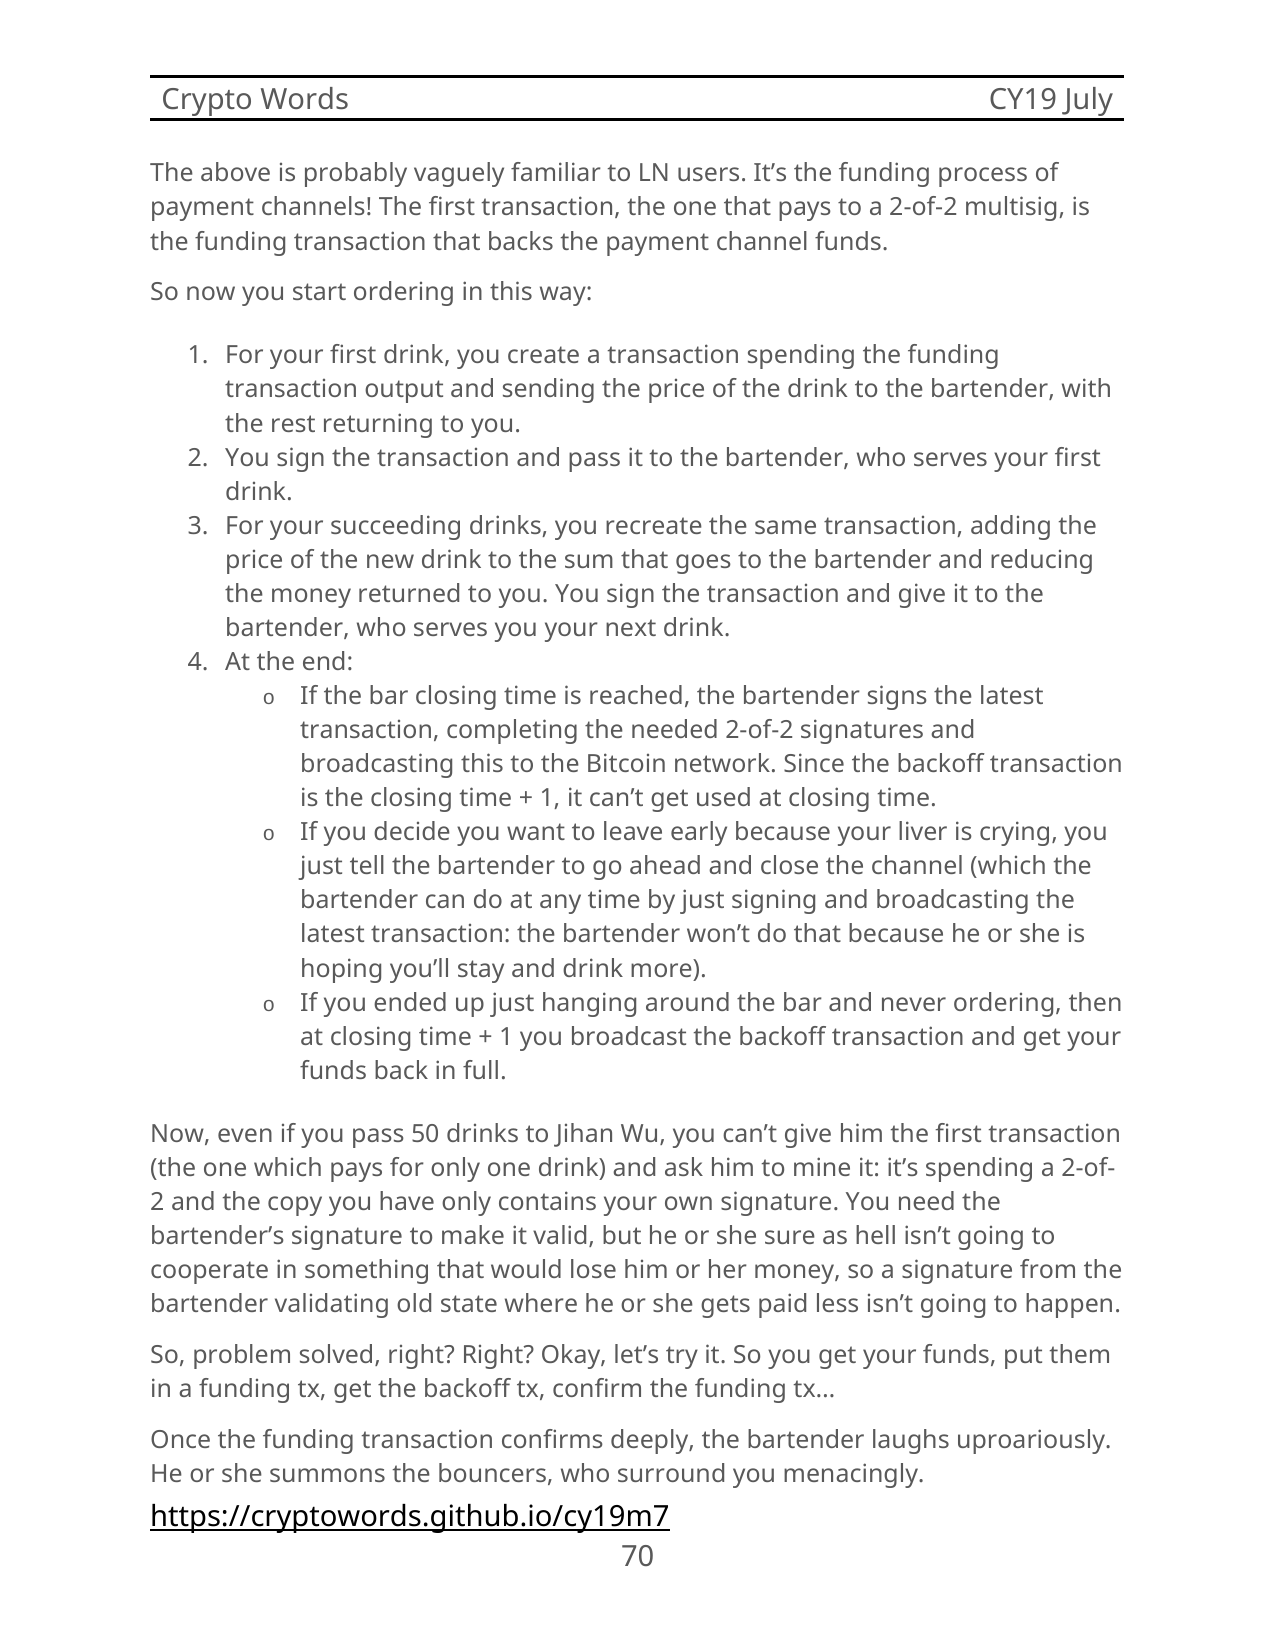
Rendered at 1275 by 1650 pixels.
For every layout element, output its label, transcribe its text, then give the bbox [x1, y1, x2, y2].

text Now, even if you pass 50 drinks to Jihan Wu, you can’t give him the first transaction (the one which pays for only one drink) and ask him to mine it: it’s spending a 2-of-2 and the copy you have only contains your own signature. You need the bartender’s signature to make it valid, but he or she sure as hell isn’t going to cooperate in something that would lose him or her money, so a signature from the bartender validating old state where he or she gets paid less isn’t going to happen. [150, 1116, 1125, 1320]
text The above is probably vaguely familiar to LN users. It’s the funding process of payment channels! The first transaction, the one that pays to a 2-of-2 multisig, is the funding transaction that backs the payment channel funds. [150, 155, 1125, 257]
list For your first drink, you create a transaction spending the funding transaction output and sending the price of the drink to the bartender, with the rest returning to you. [187, 337, 1125, 439]
list For your succeeding drinks, you recreate the same transaction, adding the price of the new drink to the sum that goes to the bartender and reducing the money returned to you. You sign the transaction and give it to the bartender, who serves you your next drink. [187, 507, 1125, 644]
list At the end: [187, 644, 1125, 678]
text Once the funding transaction confirms deeply, the bartender laughs uproariously. He or she summons the bouncers, who surround you menacingly. [150, 1421, 1125, 1489]
text So, problem solved, right? Right? Okay, let’s try it. So you get your funds, put them in a funding tx, get the backoff tx, confirm the funding tx… [150, 1337, 1125, 1405]
list If you ended up just hanging around the bar and never ordering, then at closing time + 1 you broadcast the backoff transaction and get your funds back in full. [262, 984, 1125, 1086]
text So now you start ordering in this way: [150, 274, 1125, 308]
list If the bar closing time is reached, the bartender signs the latest transaction, completing the needed 2-of-2 signatures and broadcasting this to the Bitcoin network. Since the backoff transaction is the closing time + 1, it can’t get used at closing time. [262, 678, 1125, 814]
list You sign the transaction and pass it to the bartender, who serves your first drink. [187, 439, 1125, 507]
list If you decide you want to leave early because your liver is crying, you just tell the bartender to go ahead and close the channel (which the bartender can do at any time by just signing and broadcasting the latest transaction: the bartender won’t do that because he or she is hoping you’ll stay and drink more). [262, 814, 1125, 984]
